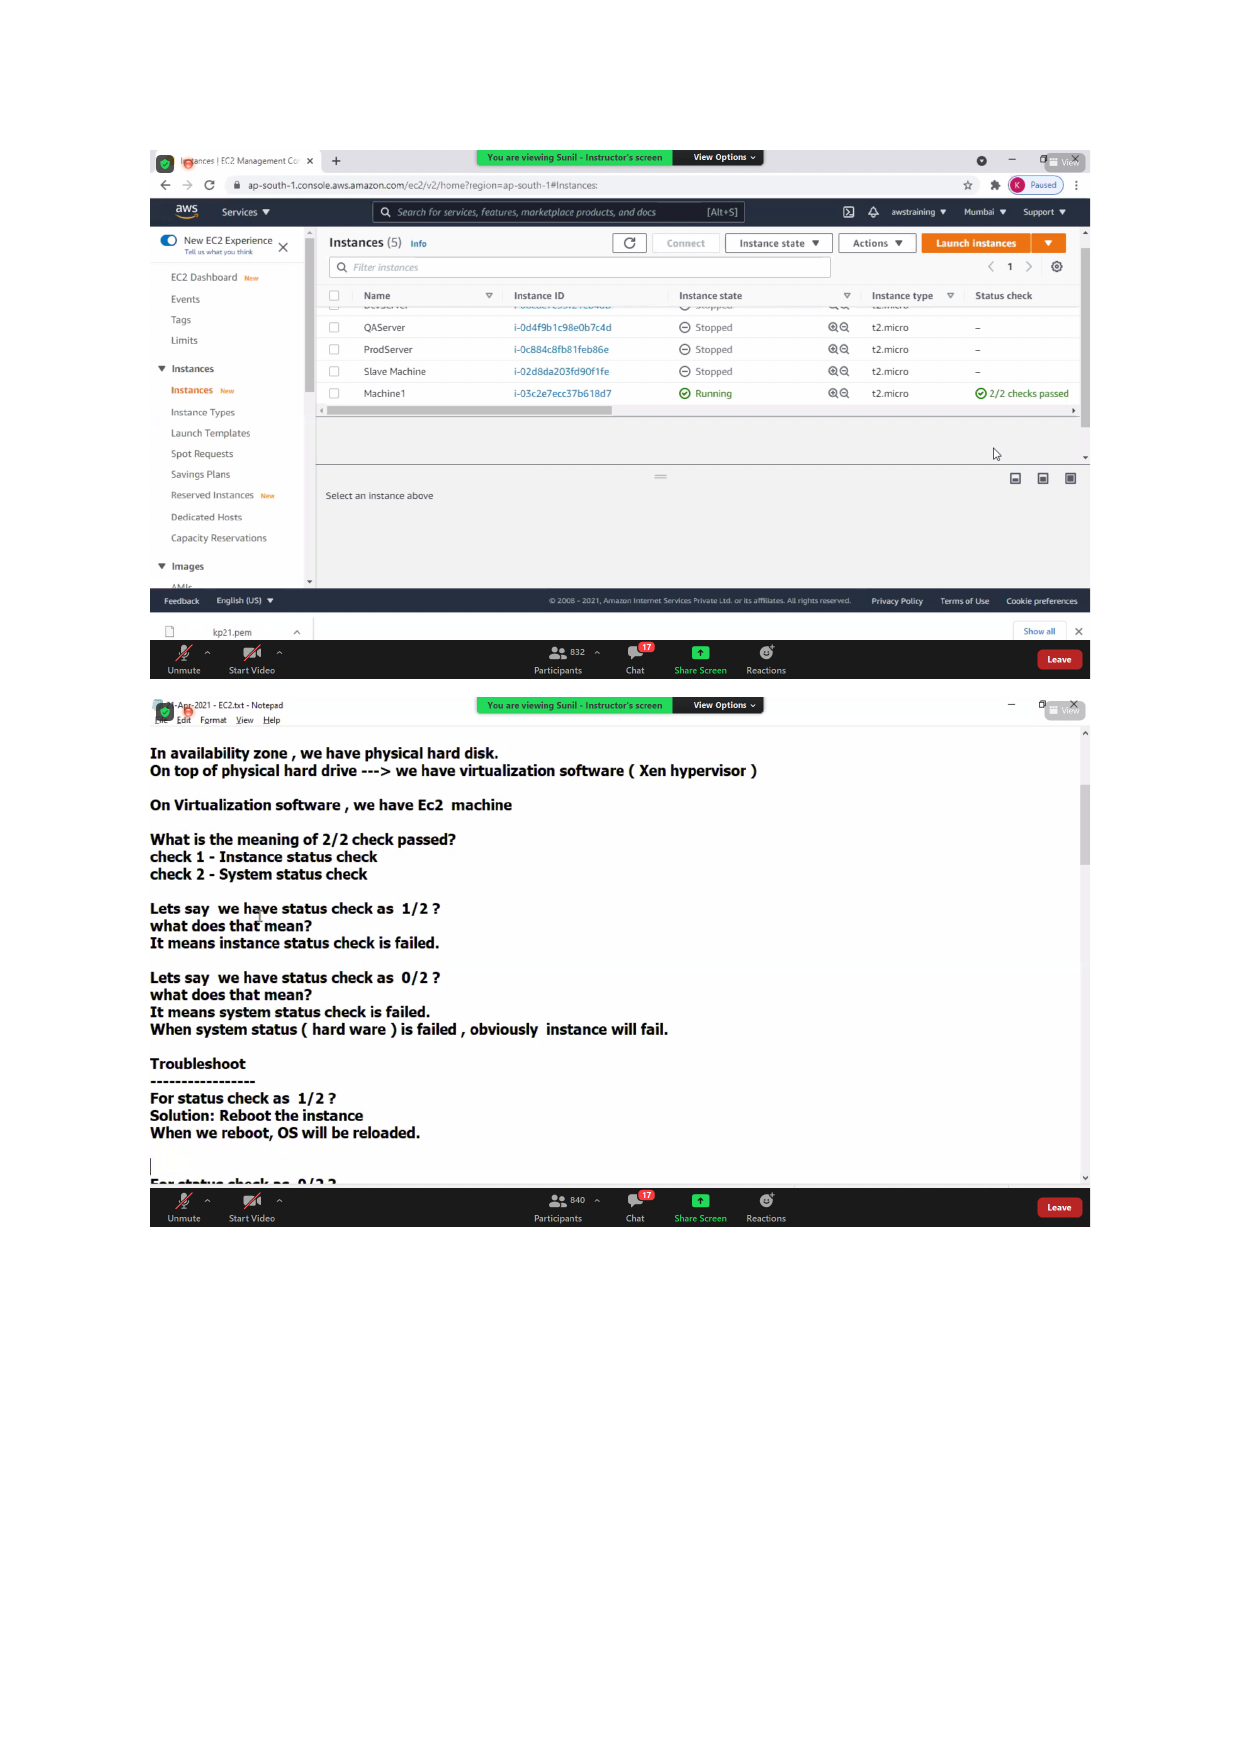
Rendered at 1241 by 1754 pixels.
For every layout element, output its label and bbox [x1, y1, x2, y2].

picture [150, 697, 1091, 1227]
picture [150, 150, 1091, 679]
